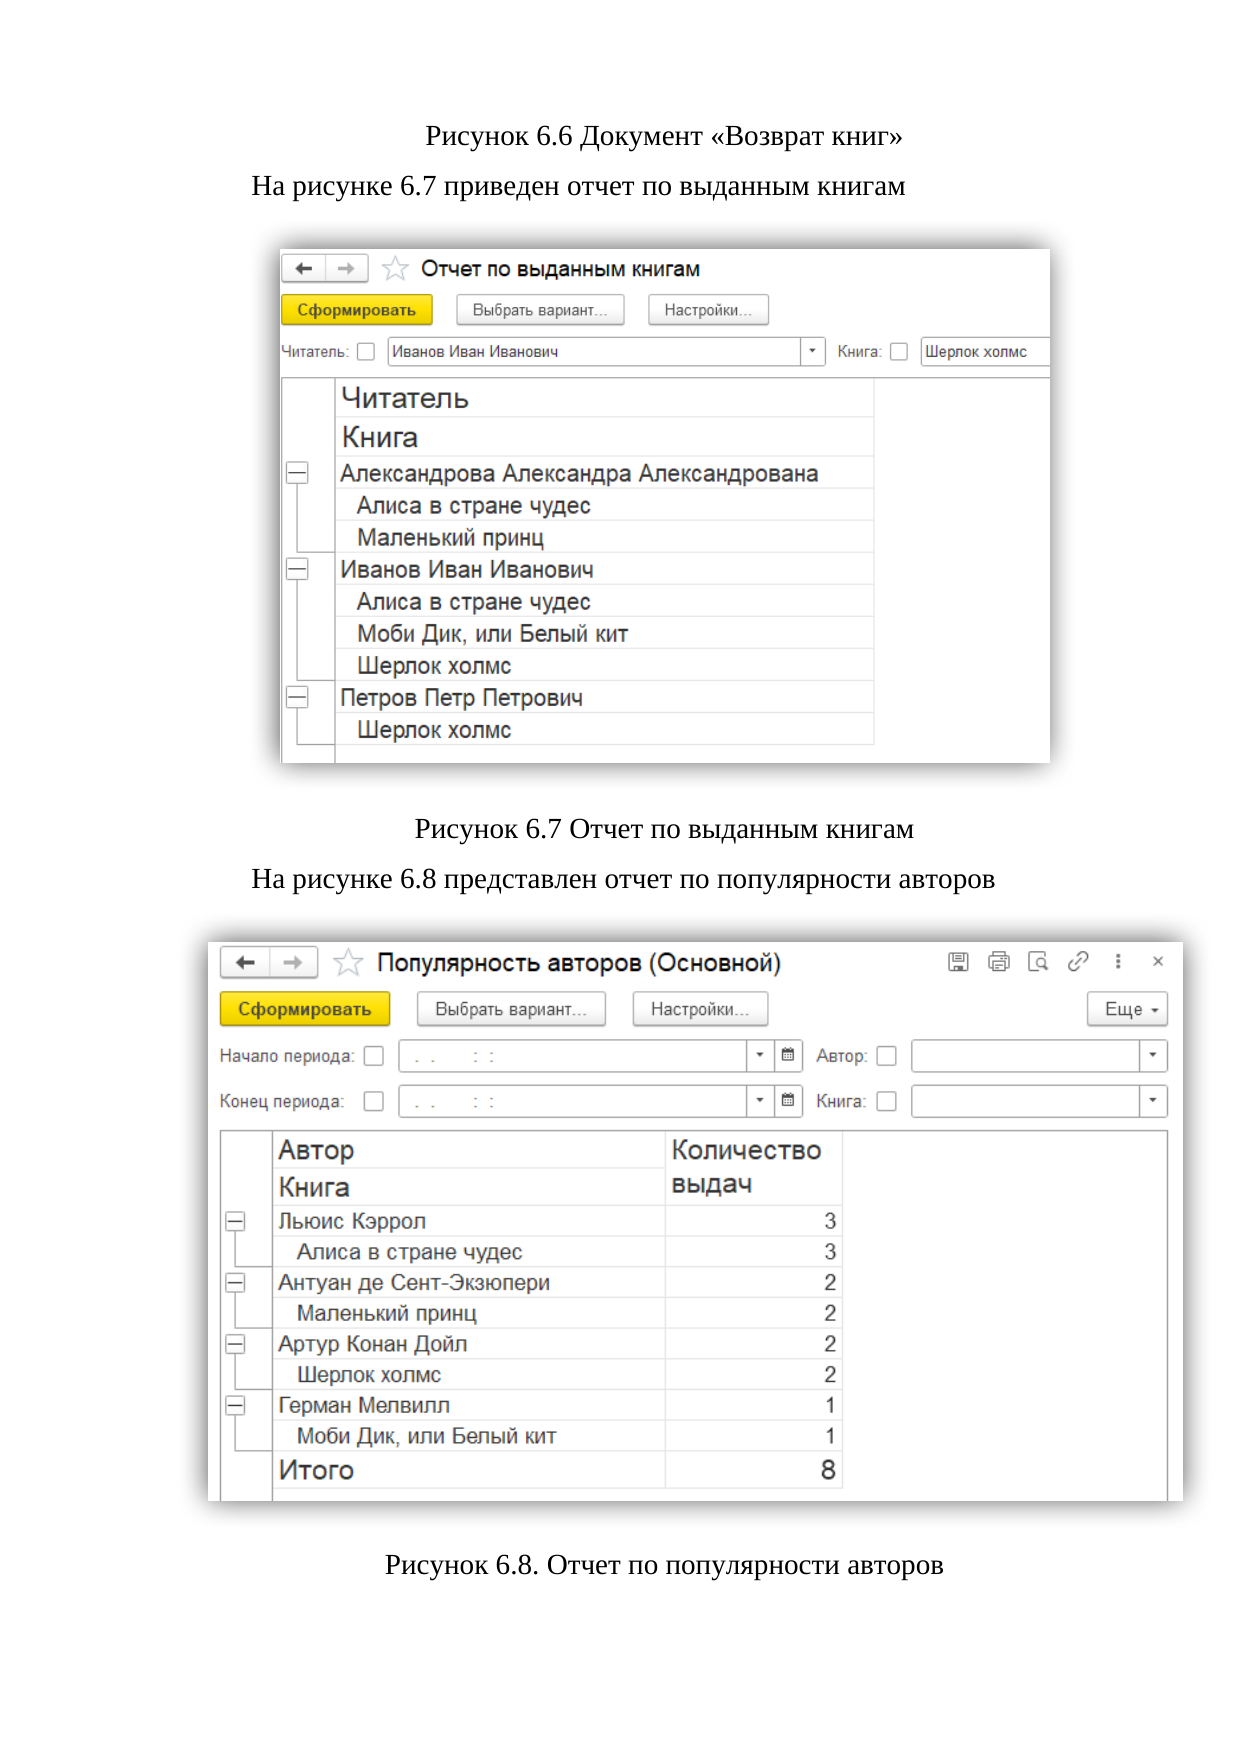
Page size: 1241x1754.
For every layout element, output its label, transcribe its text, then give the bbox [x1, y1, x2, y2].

text Рисунок 6.6 Документ «Возврат книг» [177, 118, 1152, 152]
picture [208, 942, 1183, 1501]
text Рисунок 6.8. Отчет по популярности авторов [177, 1547, 1152, 1581]
picture [280, 249, 1050, 763]
text На рисунке 6.7 приведен отчет по выданным книгам [177, 168, 1152, 202]
text На рисунке 6.8 представлен отчет по популярности авторов [177, 861, 1152, 894]
text Рисунок 6.7 Отчет по выданным книгам [177, 811, 1152, 844]
